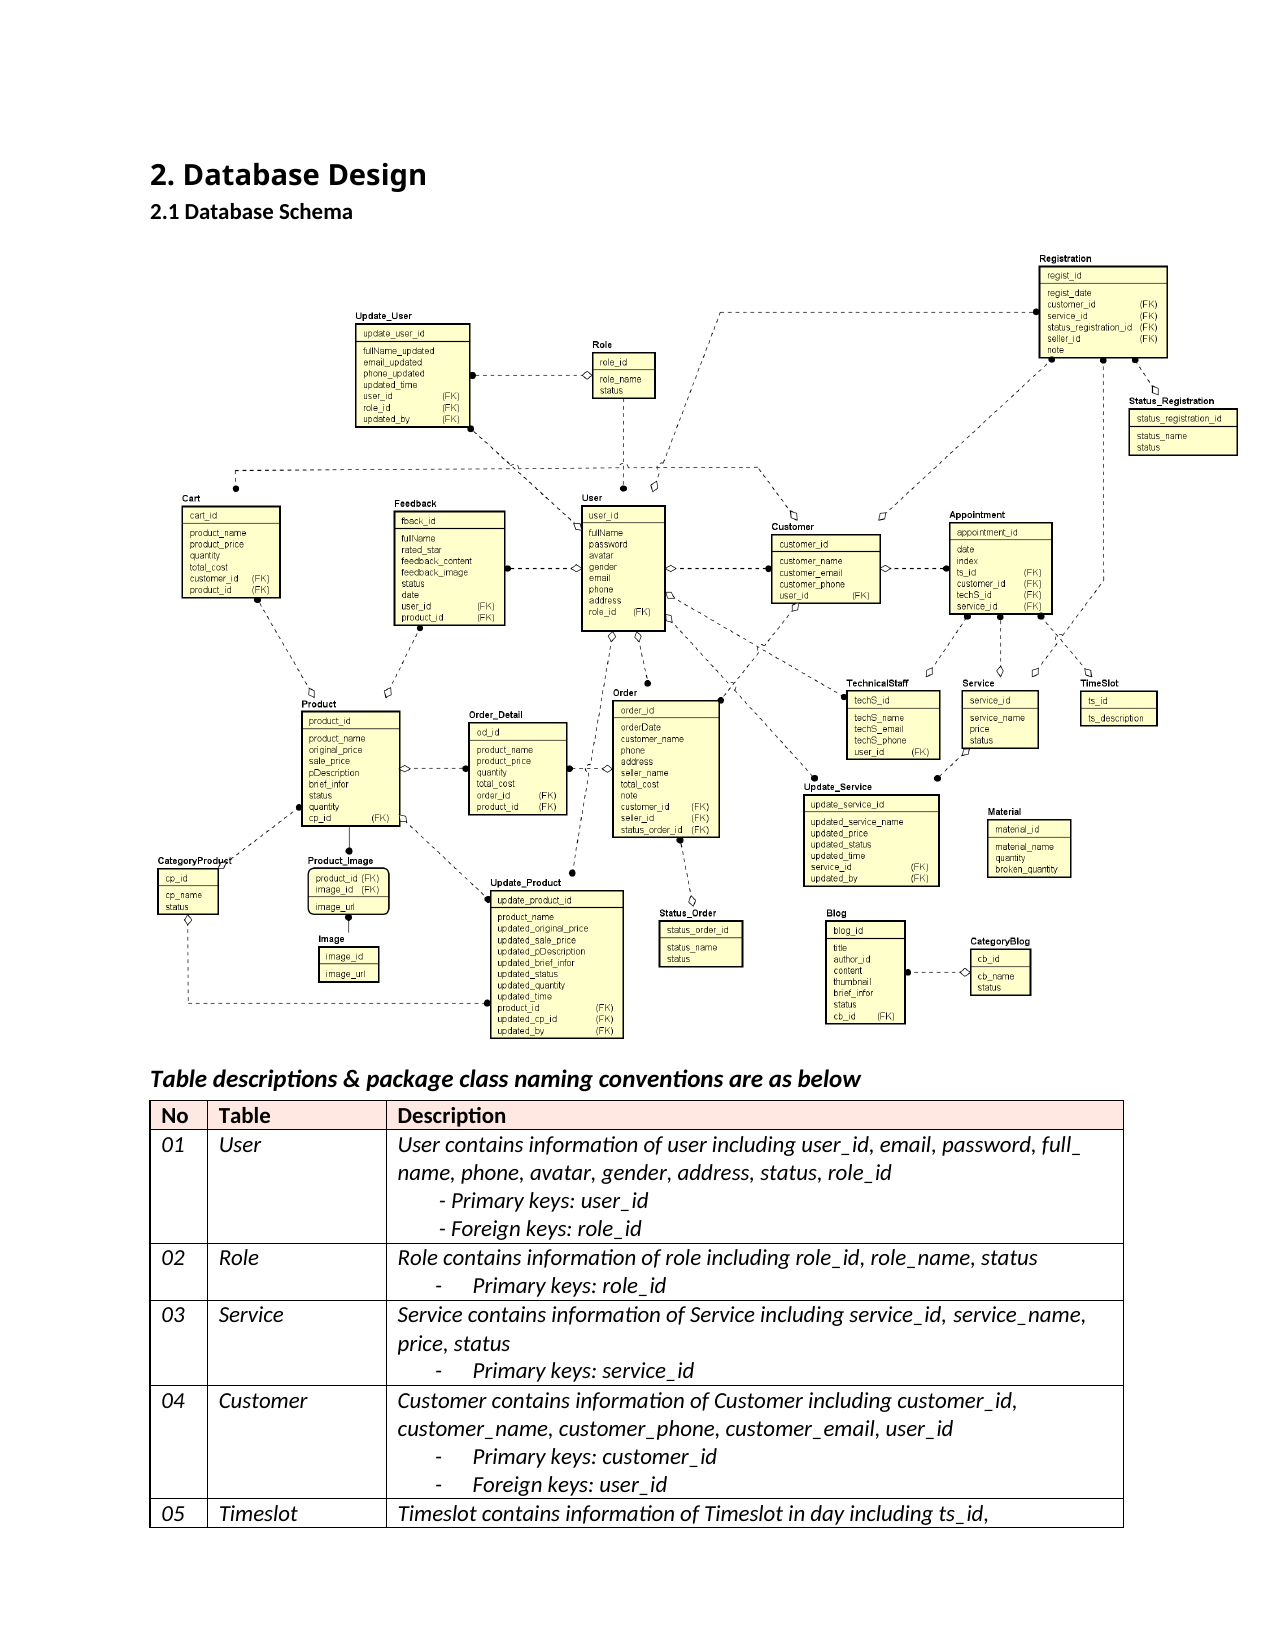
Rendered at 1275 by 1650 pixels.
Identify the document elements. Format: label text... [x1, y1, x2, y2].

subtitle 2. Database Design [150, 154, 1125, 194]
table_cell Customer [208, 1386, 386, 1498]
table_header Description [387, 1101, 1123, 1129]
table_cell Role contains information of role including role_id, role_name, status Primary keys: role_id [387, 1244, 1123, 1299]
table_cell Role [208, 1244, 386, 1299]
table_cell 05 [151, 1499, 207, 1527]
table_cell 03 [151, 1301, 207, 1385]
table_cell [387, 1499, 1123, 1527]
table_cell User contains information of user including user_id, email, password, full_ name, phone, avatar, gender, address, status, role_id - Primary keys: user_id - Foreign keys: role_id [387, 1130, 1123, 1242]
table_cell 02 [151, 1244, 207, 1299]
picture [150, 244, 1244, 1045]
table_cell 04 [151, 1386, 207, 1498]
table_header No [151, 1101, 207, 1129]
text Table descriptions & package class naming conventions are as below [150, 1063, 1125, 1094]
text 2.1 Database Schema [150, 197, 1125, 225]
table_cell Customer contains information of Customer including customer_id, customer_name, customer_phone, customer_email, user_id Primary keys: customer_id Foreign keys: user_id [387, 1386, 1123, 1498]
table_cell User [208, 1130, 386, 1242]
table_cell Service [208, 1301, 386, 1385]
table_cell 01 [151, 1130, 207, 1242]
table_cell Service contains information of Service including service_id, service_name, price, status Primary keys: service_id [387, 1301, 1123, 1385]
table_header Table [208, 1101, 386, 1129]
table_cell Timeslot [208, 1499, 386, 1527]
